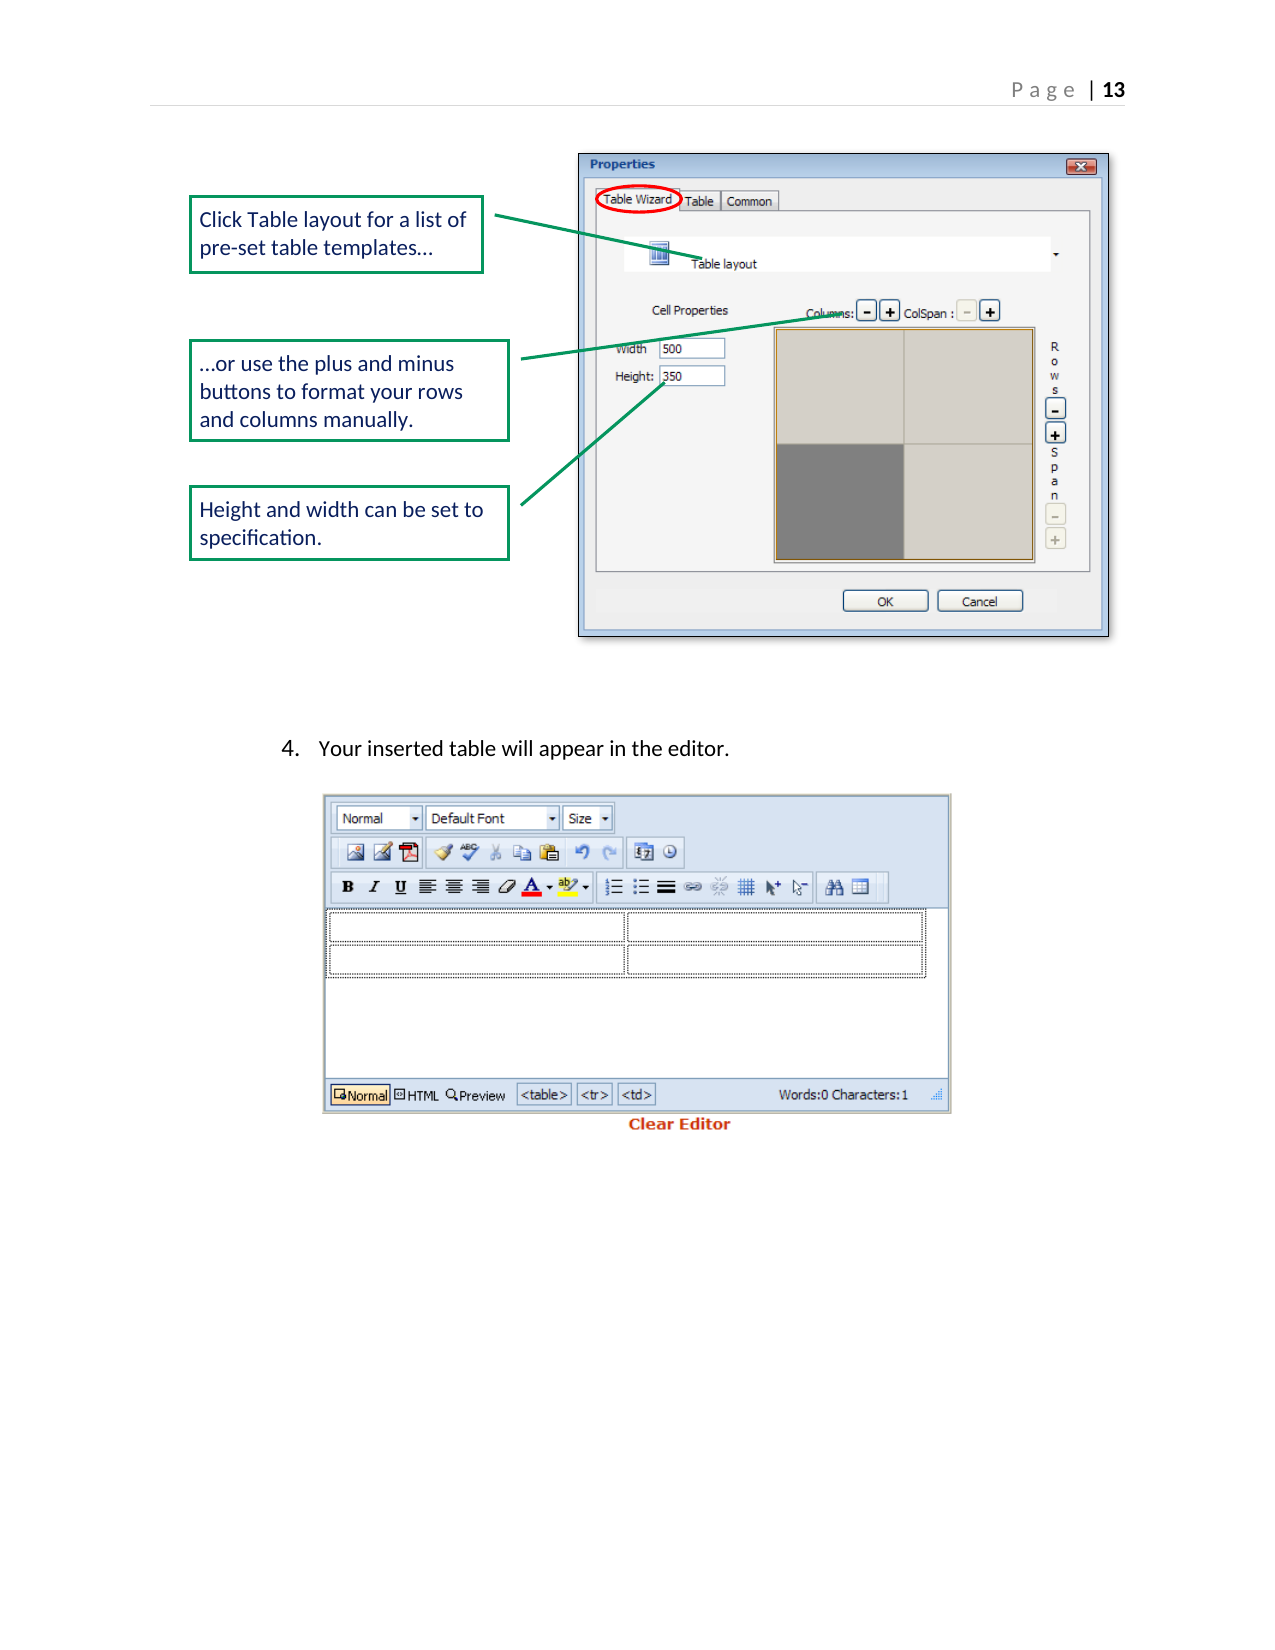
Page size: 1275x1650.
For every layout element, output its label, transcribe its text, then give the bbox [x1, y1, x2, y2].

picture [579, 154, 1108, 636]
list Your inserted table will appear in the editor. [281, 732, 1125, 763]
picture [322, 791, 954, 1138]
